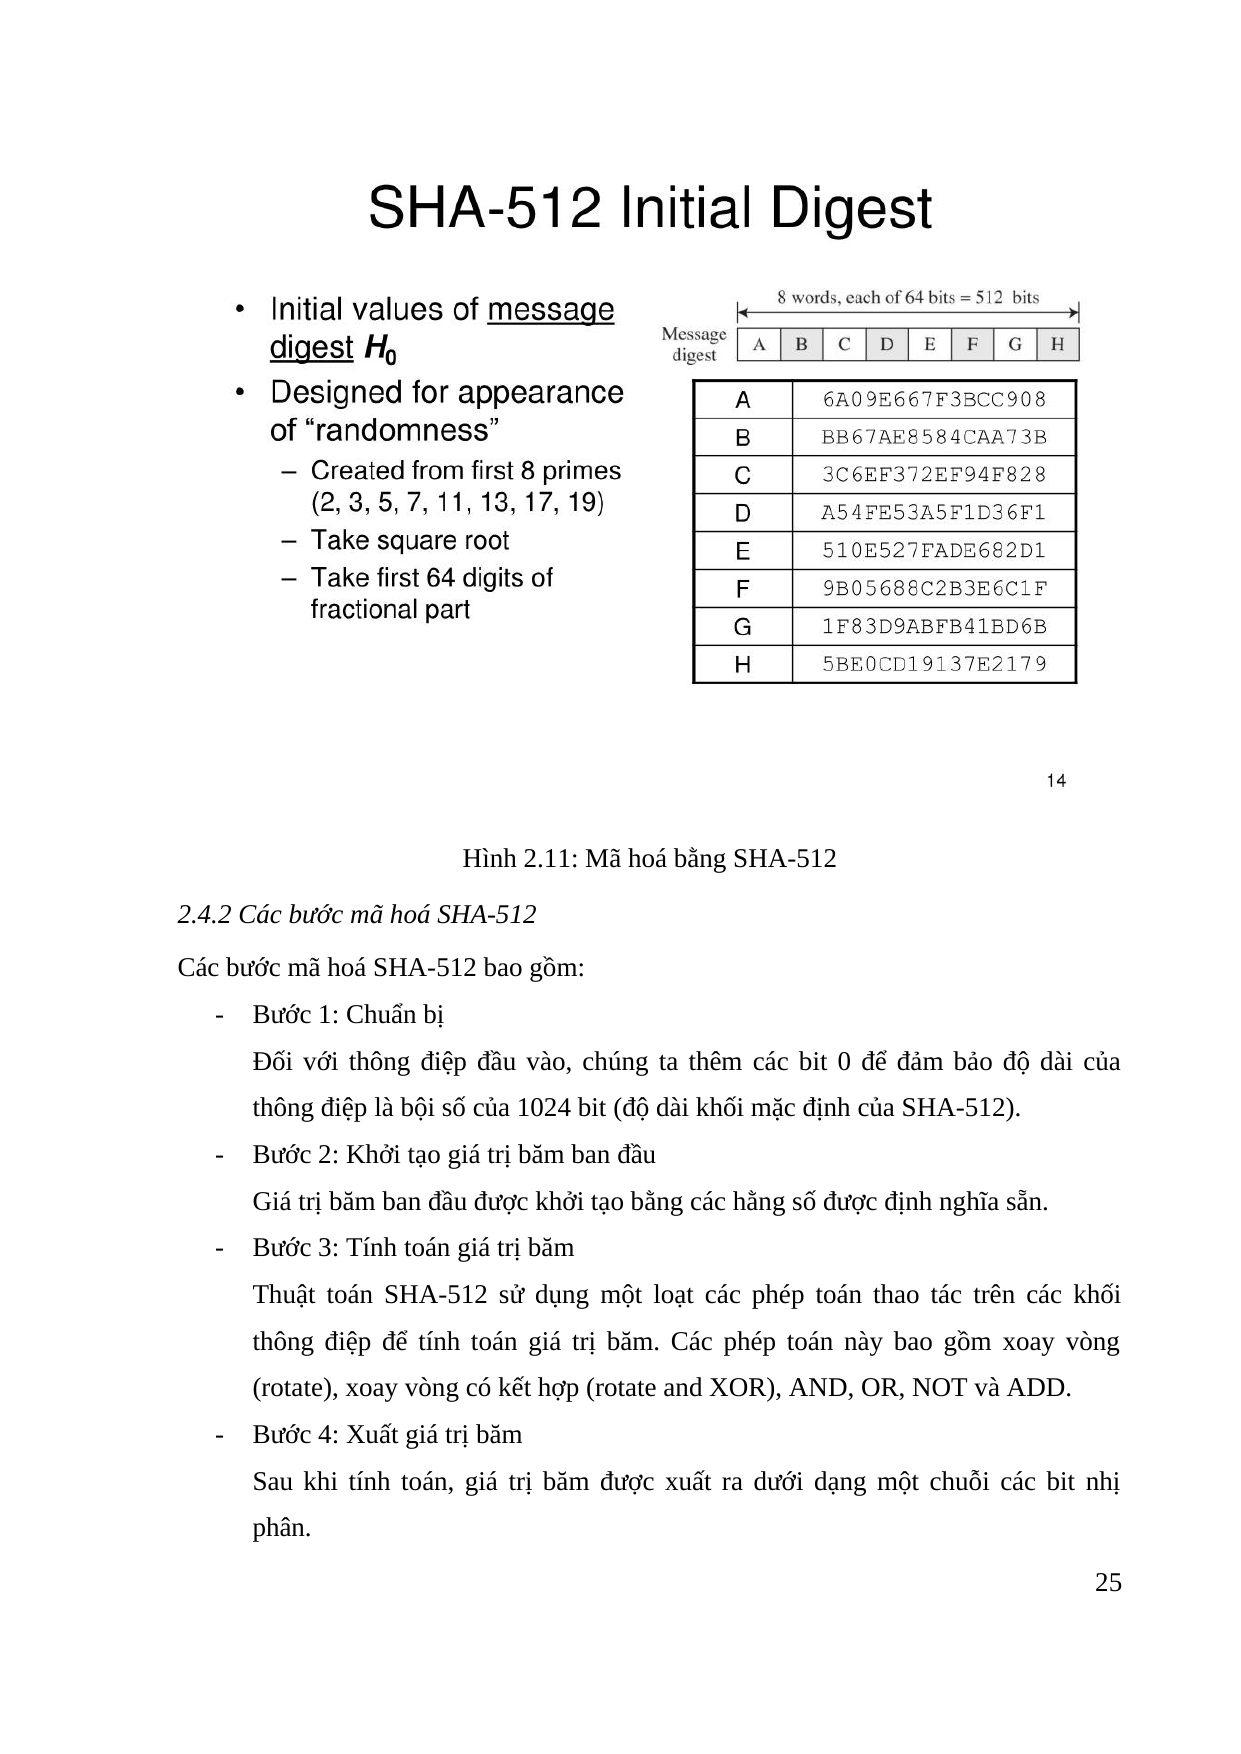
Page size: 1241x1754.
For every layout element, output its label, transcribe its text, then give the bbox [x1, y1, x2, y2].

picture [177, 118, 1123, 827]
text Giá trị băm ban đầu được khởi tạo bằng các hằng số được định nghĩa sẵn. [177, 1185, 1122, 1216]
list Bước 2: Khởi tạo giá trị băm ban đầu [215, 1138, 1122, 1169]
text Đối với thông điệp đầu vào, chúng ta thêm các bit 0 để đảm bảo độ dài của thông điệp là bội số của 1024 bit (độ dài khối mặc định của SHA-512). [252, 1045, 1122, 1123]
list Bước 1: Chuẩn bị [215, 998, 1122, 1029]
subtitle 2.4.2 Các bước mã hoá SHA-512 [177, 898, 1122, 930]
text Thuật toán SHA-512 sử dụng một loạt các phép toán thao tác trên các khối thông điệp để tính toán giá trị băm. Các phép toán này bao gồm xoay vòng (rotate), xoay vòng có kết hợp (rotate and XOR), AND, OR, NOT và ADD. [252, 1278, 1122, 1403]
list Bước 3: Tính toán giá trị băm [215, 1231, 1122, 1263]
list Bước 4: Xuất giá trị băm [215, 1418, 1122, 1449]
list Sau khi tính toán, giá trị băm được xuất ra dưới dạng một chuỗi các bit nhị phân. [252, 1465, 1122, 1543]
text Các bước mã hoá SHA-512 bao gồm: [177, 951, 1122, 983]
